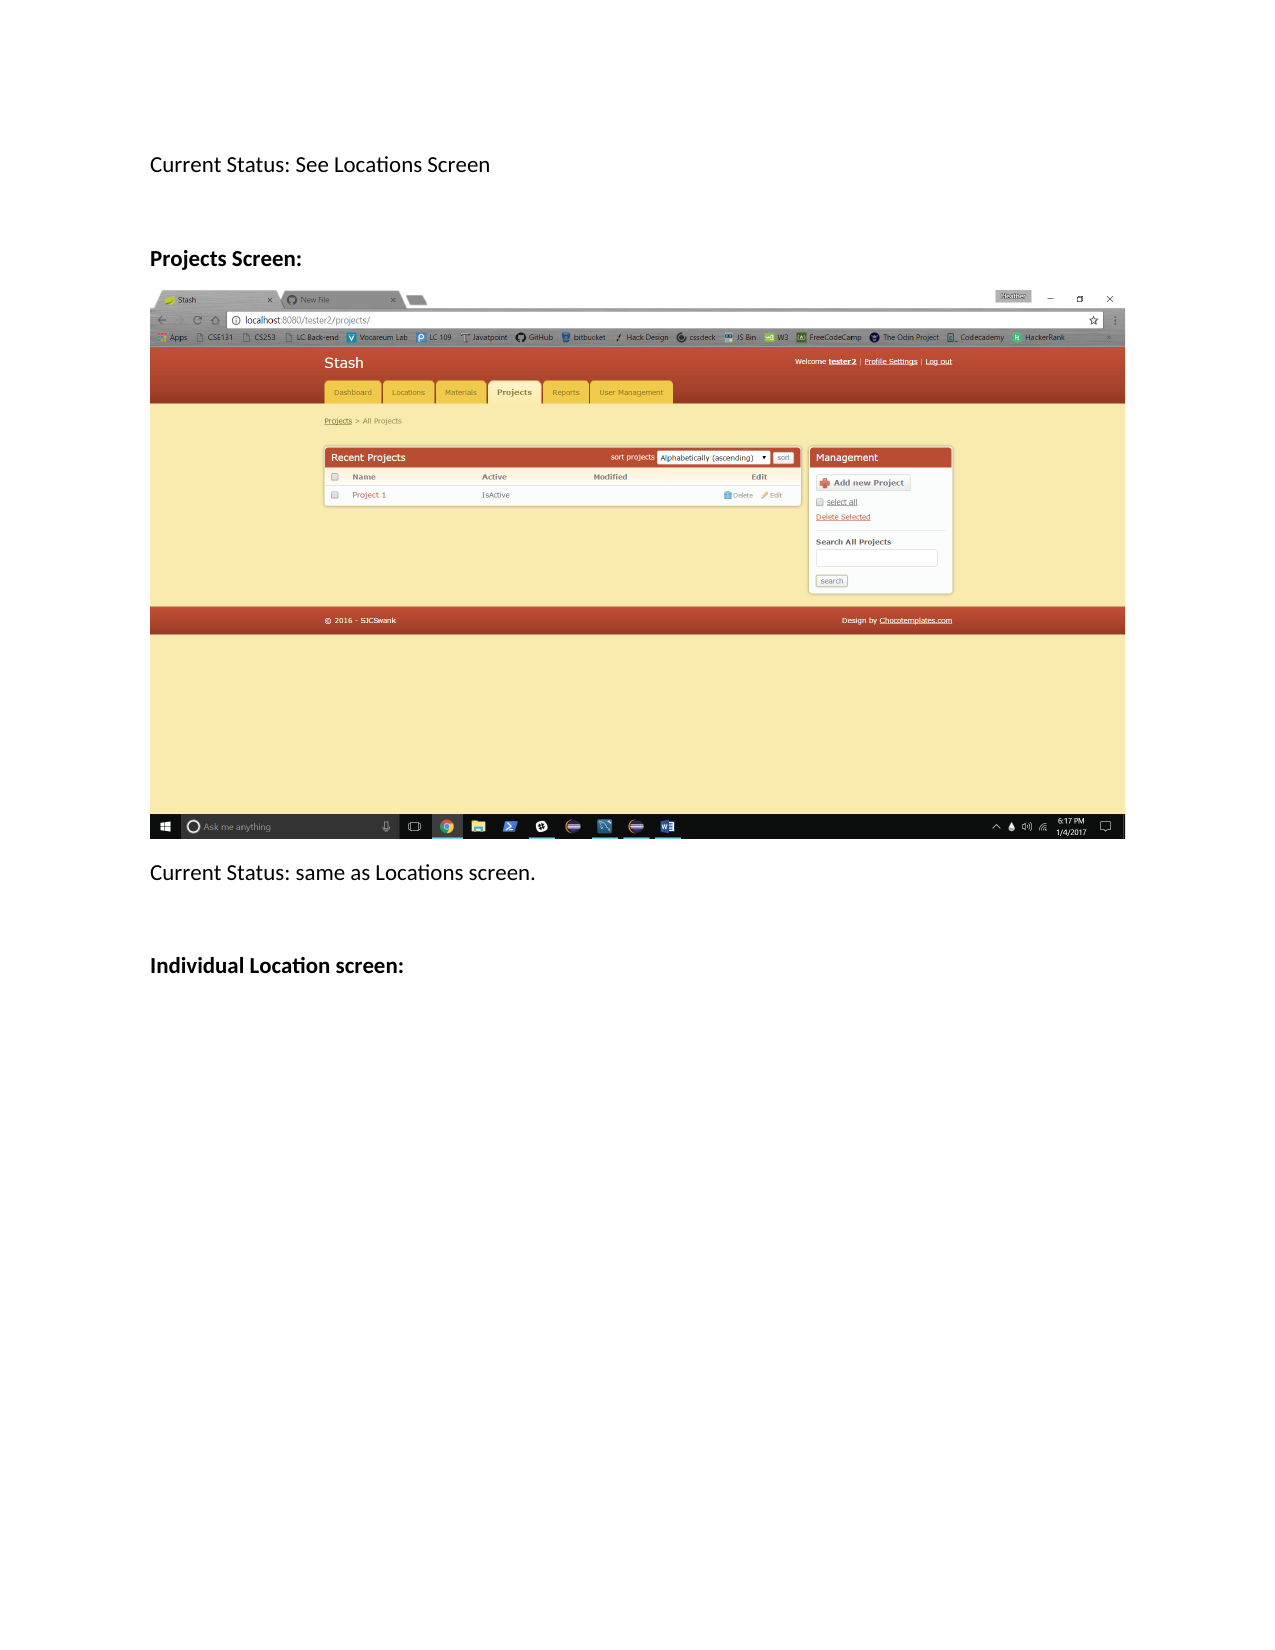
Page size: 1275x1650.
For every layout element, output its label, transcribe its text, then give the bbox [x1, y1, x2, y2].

text Individual Location screen: [150, 952, 1125, 980]
picture [150, 290, 1125, 839]
text Projects Screen: [150, 244, 1125, 272]
text Current Status: See Locations Screen [150, 150, 1125, 178]
text Current Status: same as Locations screen. [150, 858, 1125, 886]
